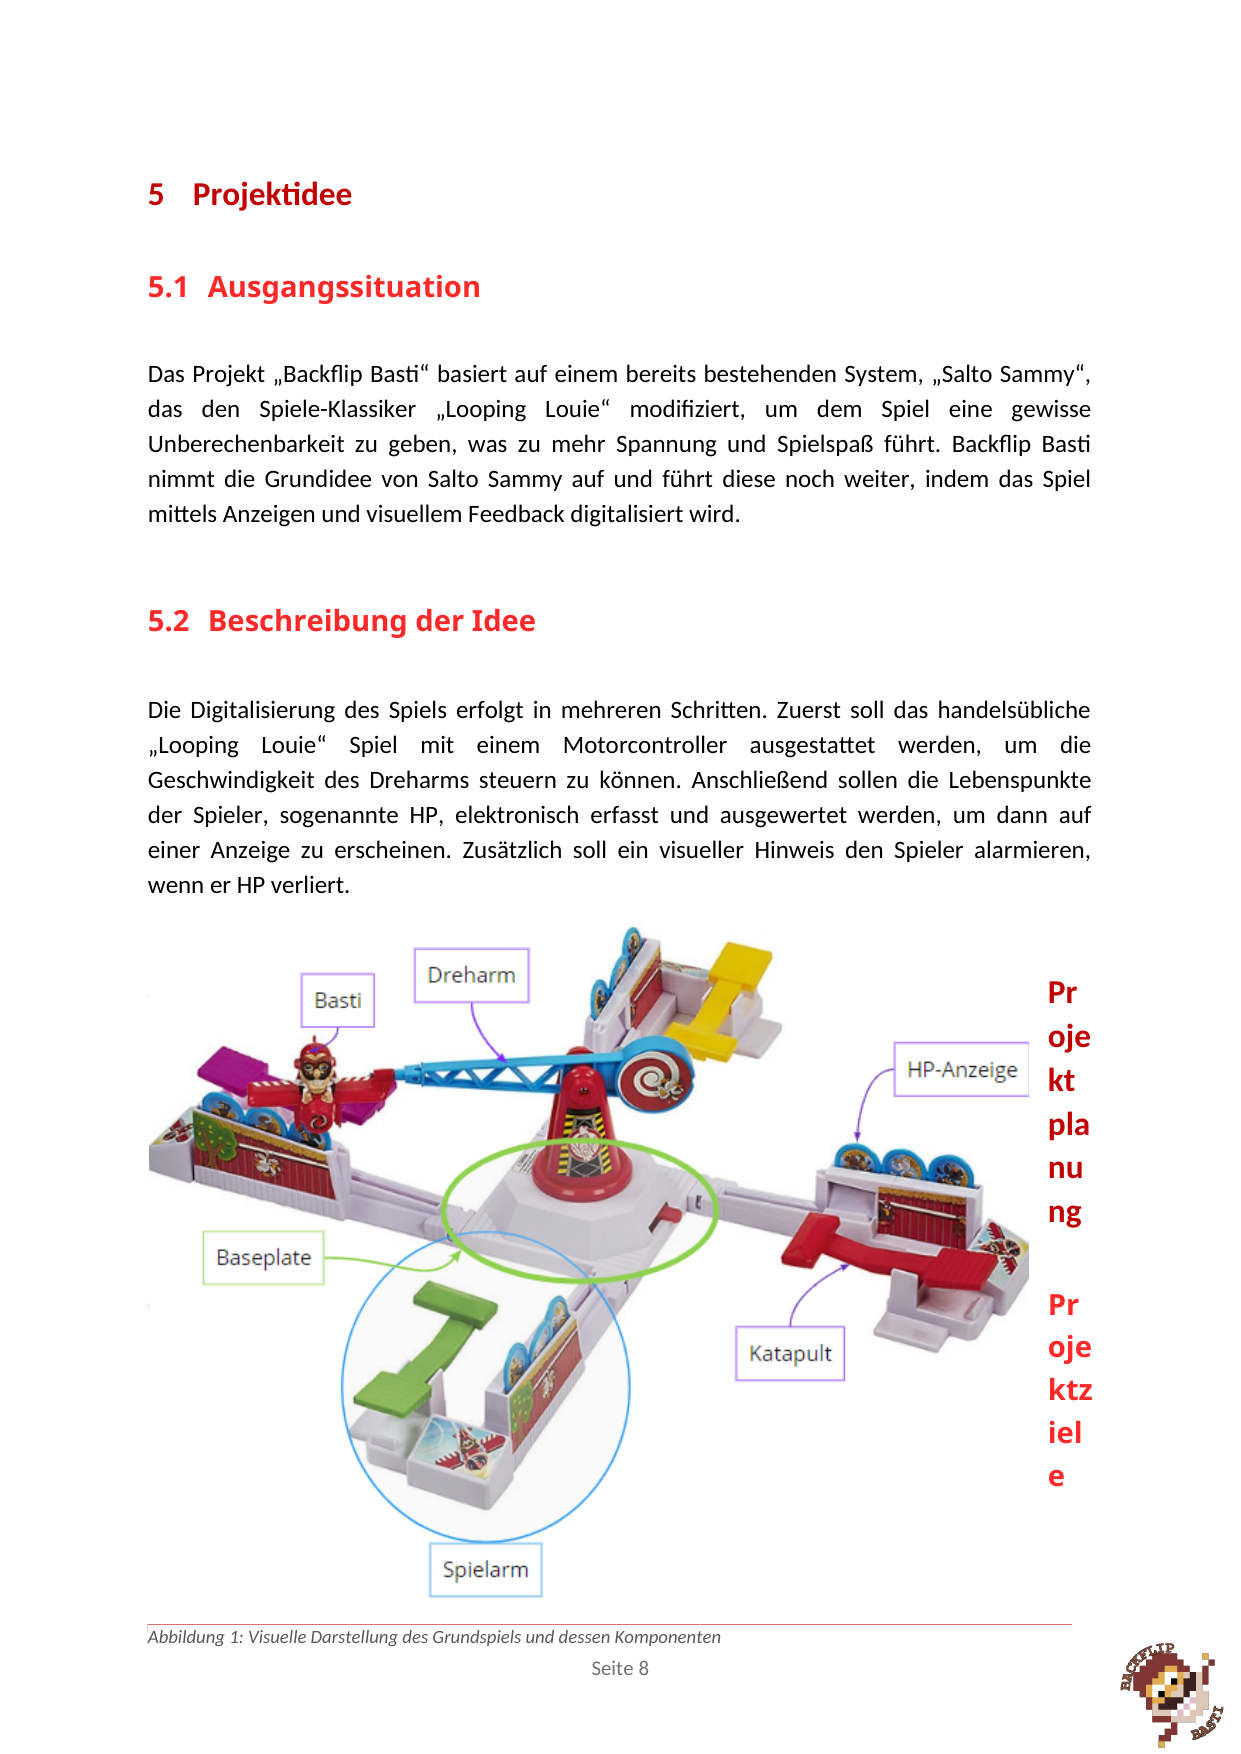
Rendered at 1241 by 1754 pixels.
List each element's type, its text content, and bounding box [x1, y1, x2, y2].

text Das Projekt „Backflip Basti“ basiert auf einem bereits bestehenden System, „Salto Sammy“, das den Spiele-Klassiker „Looping Louie“ modifiziert, um dem Spiel eine gewisse Unberechenbarkeit zu geben, was zu mehr Spannung und Spielspaß führt. Backflip Basti nimmt die Grundidee von Salto Sammy auf und führt diese noch weiter, indem das Spiel mittels Anzeigen und visuellem Feedback digitalisiert wird. [148, 358, 1093, 529]
picture [214, 908, 930, 1616]
subtitle Beschreibung der Idee [148, 600, 1093, 639]
text Die Digitalisierung des Spiels erfolgt in mehreren Schritten. Zuerst soll das handelsübliche „Looping Louie“ Spiel mit einem Motorcontroller ausgestattet werden, um die Geschwindigkeit des Dreharms steuern zu können. Anschließend sollen die Lebenspunkte der Spieler, sogenannte HP, elektronisch erfasst und ausgewertet werden, um dann auf einer Anzeige zu erscheinen. Zusätzlich soll ein visueller Hinweis den Spieler alarmieren, wenn er HP verliert. [148, 694, 1093, 900]
text Projektidee [148, 173, 1093, 213]
picture [1107, 1633, 1239, 1754]
subtitle Ausgangssituation [148, 266, 1093, 306]
